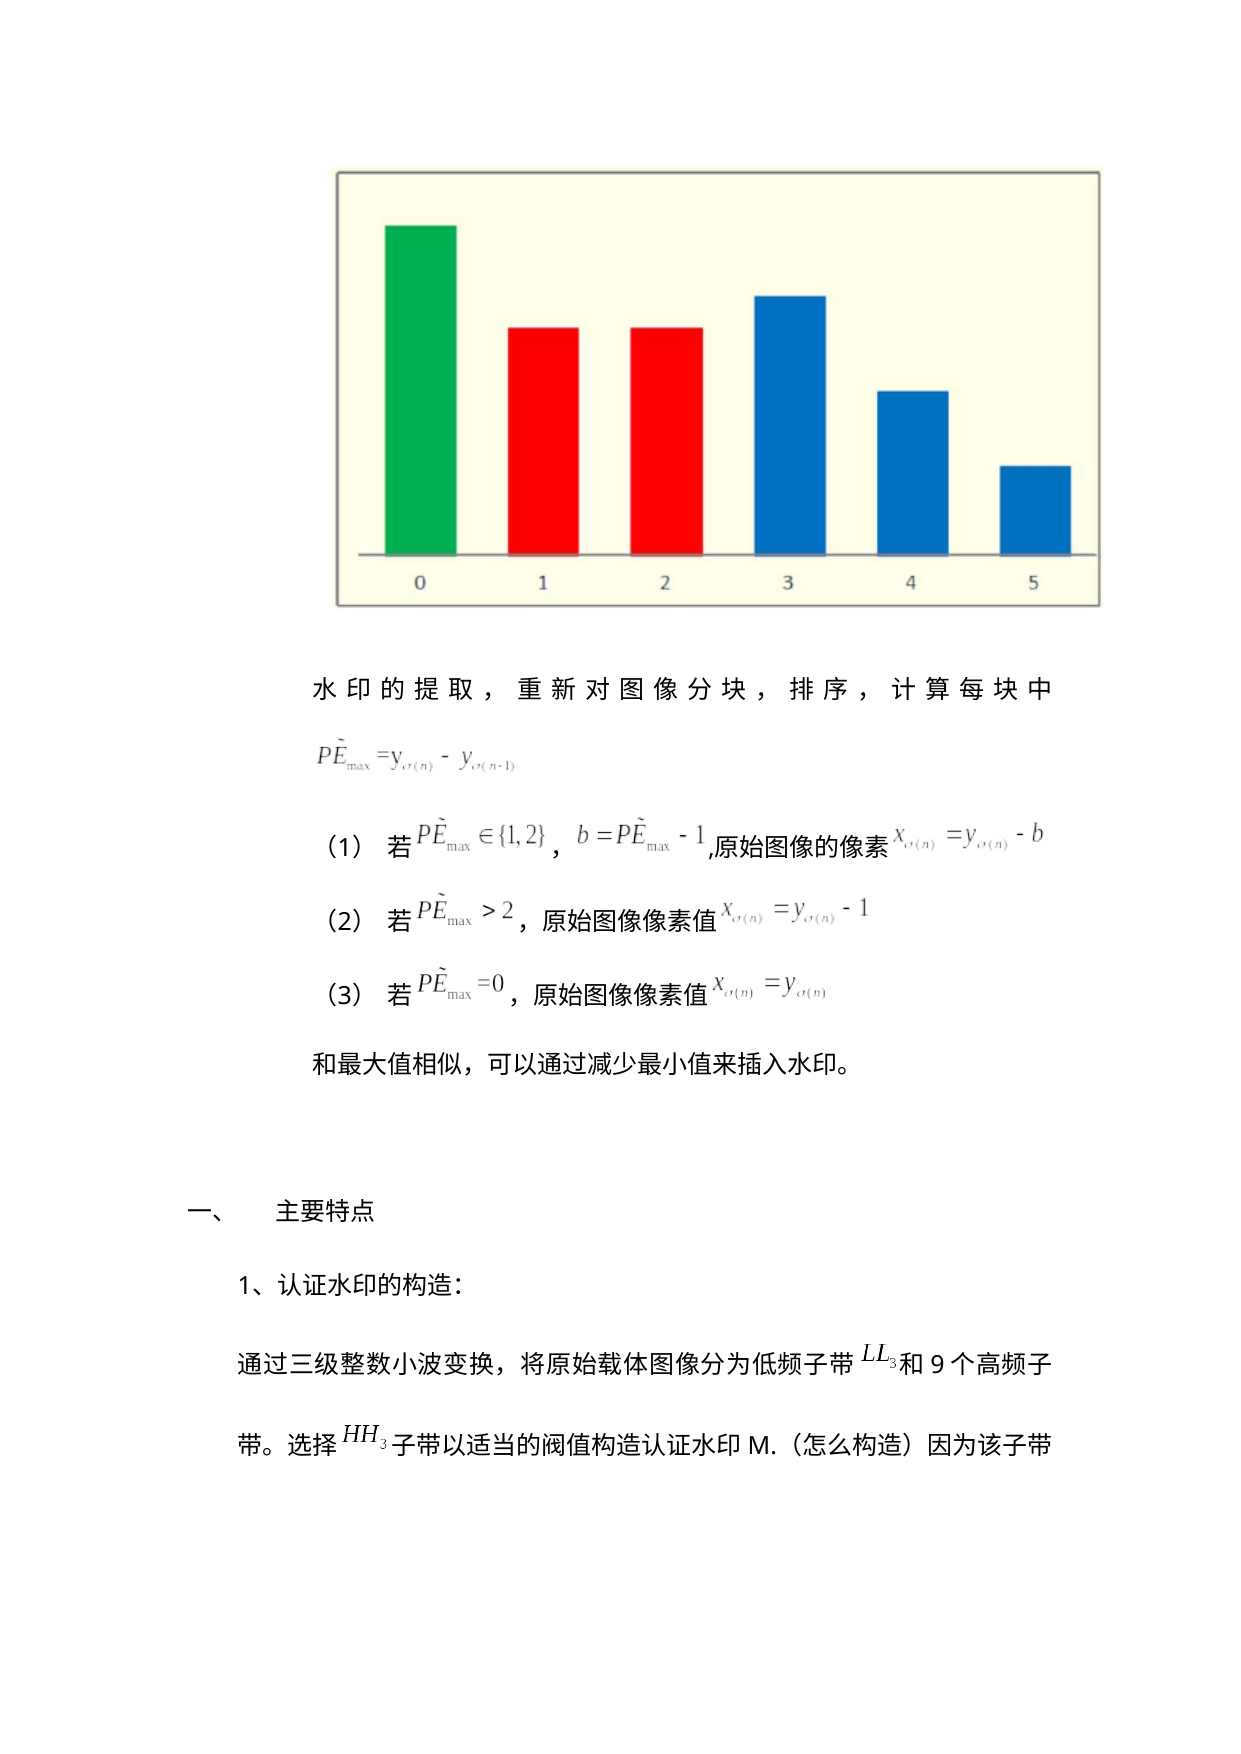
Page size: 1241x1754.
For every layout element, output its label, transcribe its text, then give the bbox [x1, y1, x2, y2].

picture [312, 162, 1178, 627]
list 主要特点 [187, 1177, 1053, 1242]
text 1、认证水印的构造： [237, 1251, 1053, 1316]
list 若，,原始图像的像素 [312, 808, 1053, 873]
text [237, 1325, 1053, 1472]
text 和最大值相似，可以通过减少最小值来插入水印。 [312, 1030, 1053, 1095]
list 若，原始图像像素值 [312, 956, 1053, 1021]
text 水印的提取，重新对图像分块，排序，计算每块中 [312, 655, 1053, 802]
list 若，原始图像像素值 [312, 882, 1053, 947]
